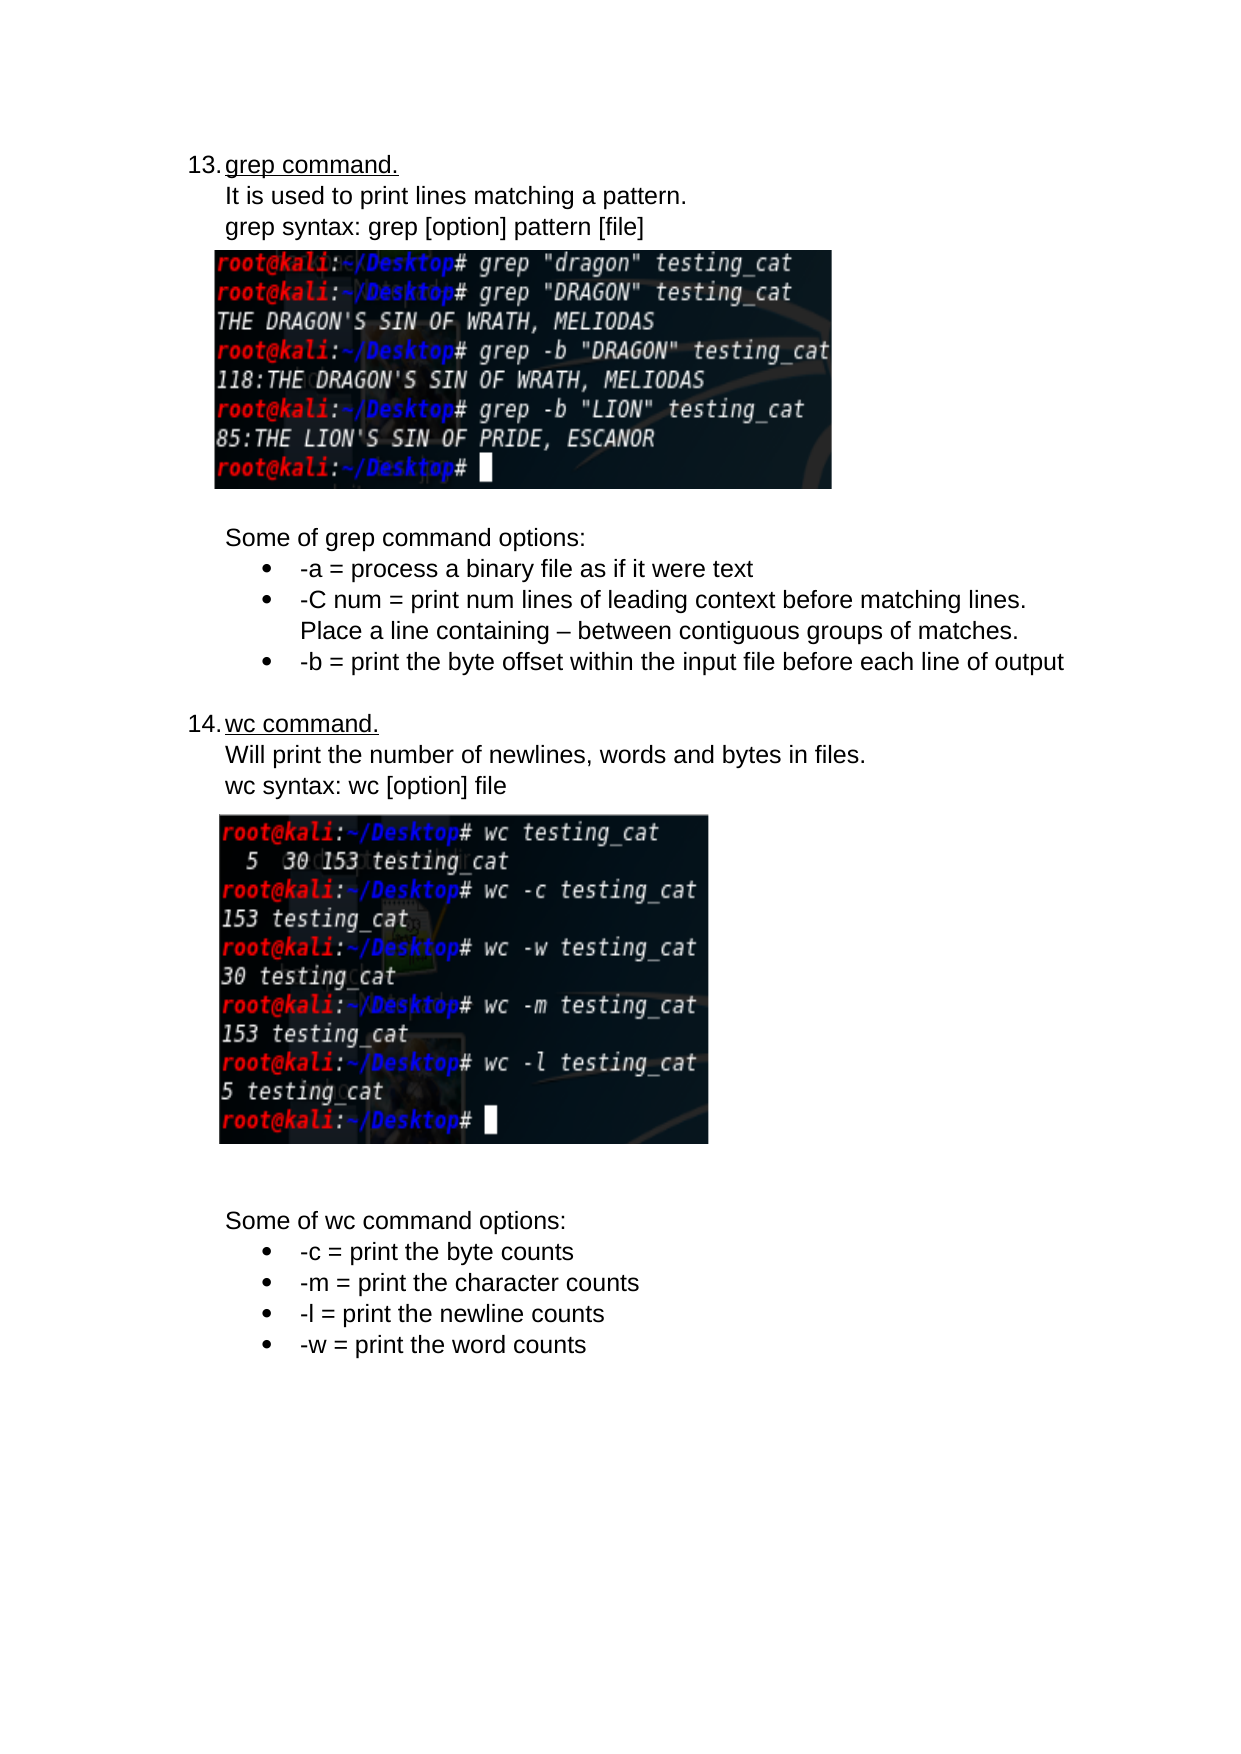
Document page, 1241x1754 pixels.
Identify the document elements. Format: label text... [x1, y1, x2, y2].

list wc command. [187, 709, 1090, 738]
list -w = print the word counts [262, 1330, 1090, 1359]
list -C num = print num lines of leading context before matching lines. Place a line containing – between contiguous groups of matches. [262, 585, 1090, 644]
list -a = process a binary file as if it were text [262, 553, 1090, 582]
list grep command. [187, 150, 1090, 179]
list -m = print the character counts [262, 1268, 1090, 1297]
list It is used to print lines matching a pattern. [225, 181, 1090, 210]
list -b = print the byte offset within the input file before each line of output [262, 647, 1090, 676]
list Some of grep command options: [225, 522, 1090, 551]
list grep syntax: grep [option] pattern [file] [225, 212, 1090, 241]
list wc syntax: wc [option] file [225, 771, 1090, 800]
list Will print the number of newlines, words and bytes in files. [225, 740, 1090, 769]
list -l = print the newline counts [262, 1299, 1090, 1328]
list -c = print the byte counts [262, 1237, 1090, 1266]
picture [217, 814, 707, 1142]
list Some of wc command options: [225, 1206, 1090, 1234]
picture [212, 250, 831, 487]
